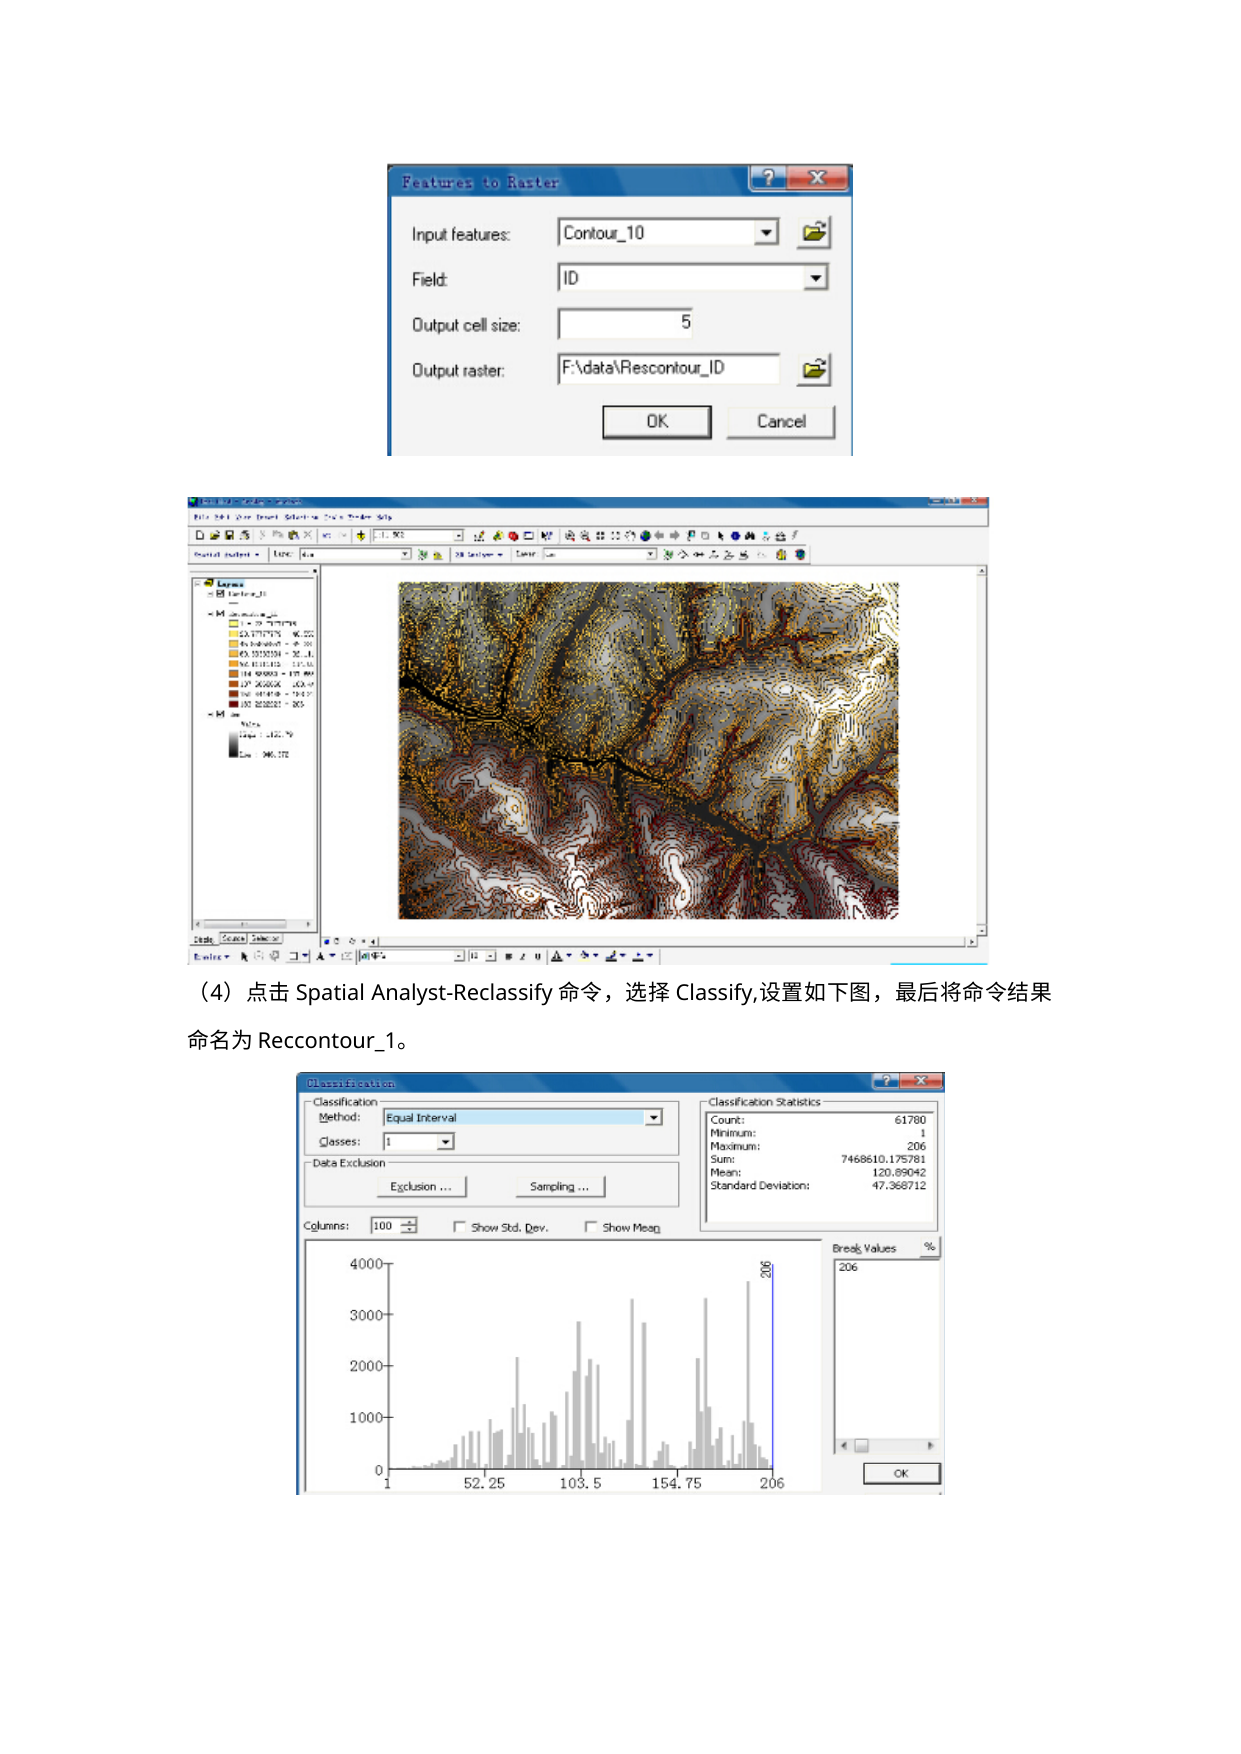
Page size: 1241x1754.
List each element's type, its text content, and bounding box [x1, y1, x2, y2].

text （4）点击Spatial Analyst-Reclassify命令，选择Classify,设置如下图，最后将命令结果命名为Reccontour_1。 [187, 974, 1053, 1056]
picture [187, 497, 994, 965]
picture [387, 162, 853, 456]
picture [295, 1071, 945, 1495]
